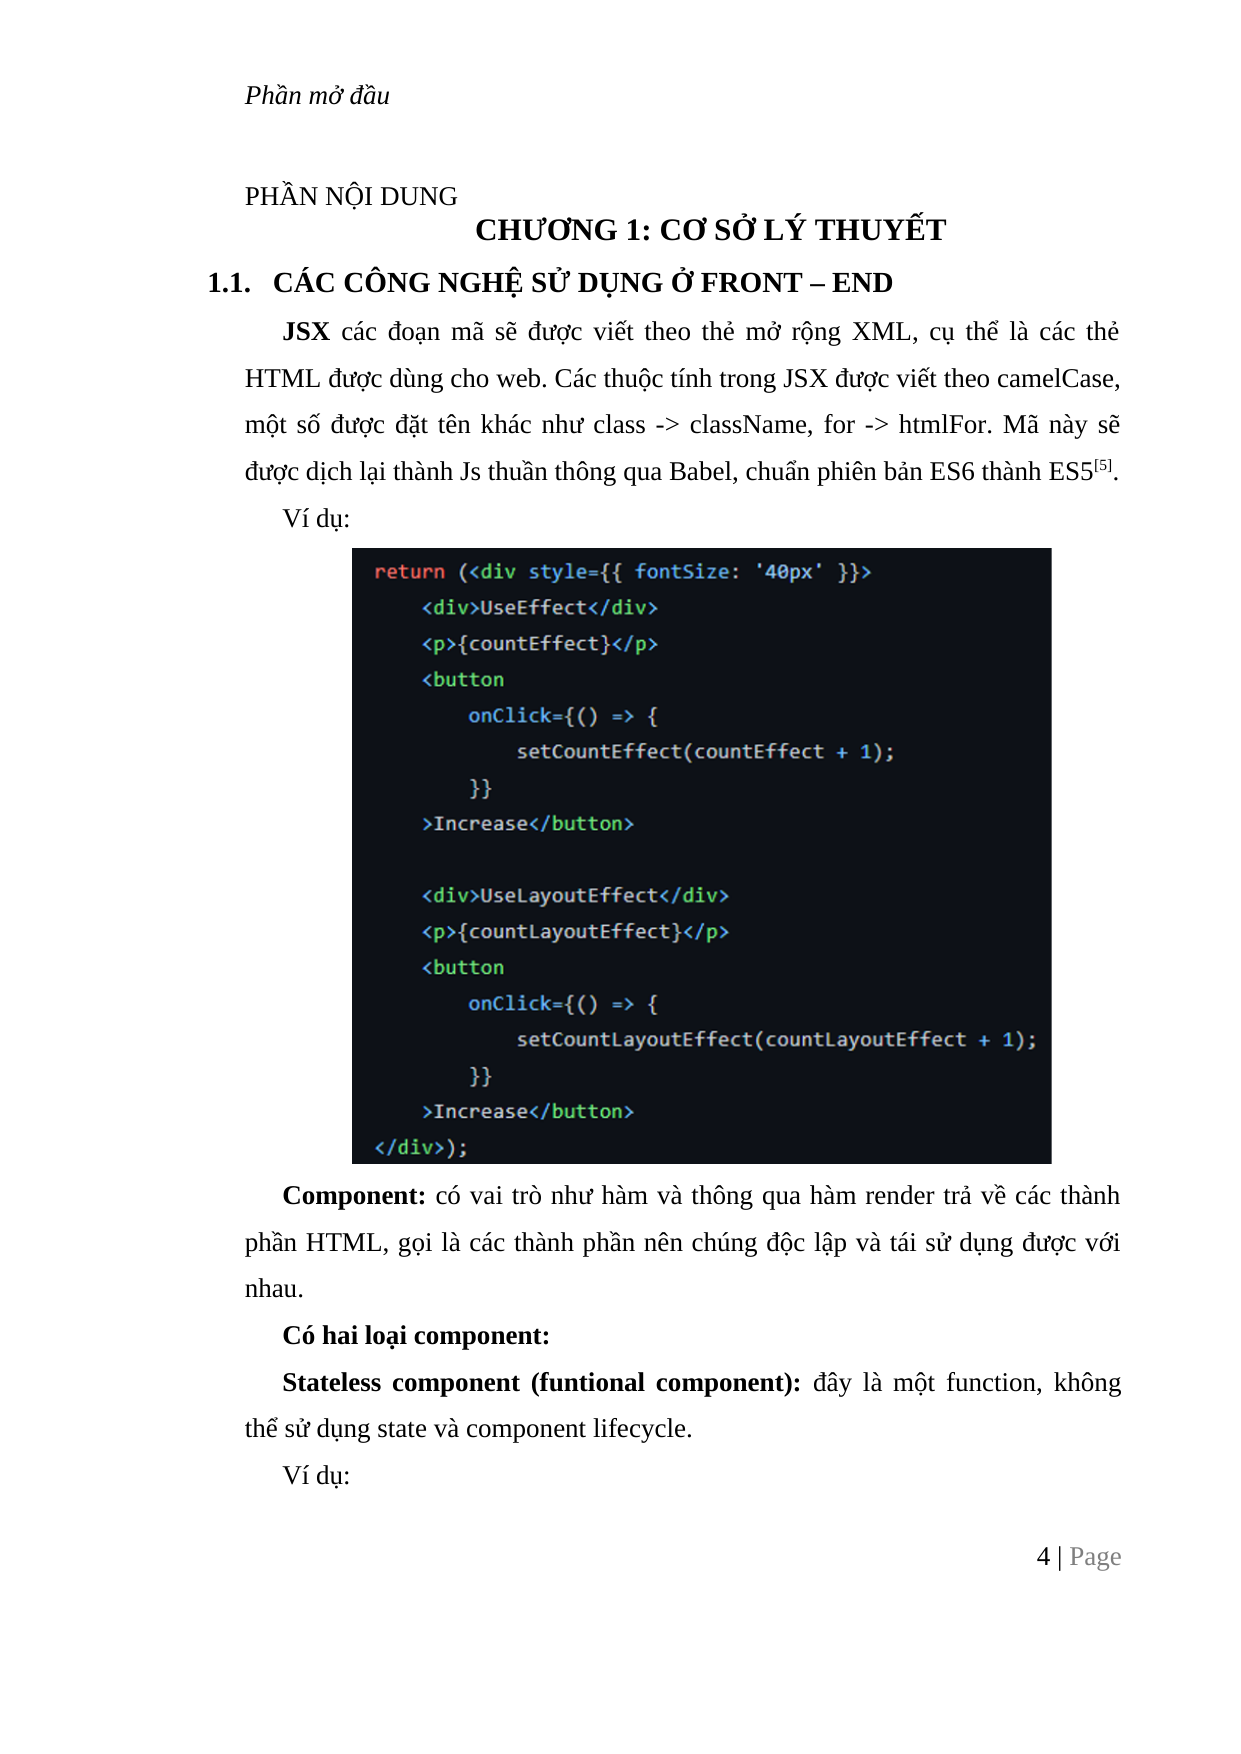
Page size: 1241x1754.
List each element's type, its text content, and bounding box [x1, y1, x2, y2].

text Có hai loại component: [244, 1319, 1122, 1350]
subtitle CHƯƠNG 1: CƠ SỞ LÝ THUYẾT [207, 211, 1122, 247]
text Ví dụ: [244, 502, 1122, 533]
text Ví dụ: [244, 1459, 1122, 1490]
subtitle CÁC CÔNG NGHỆ SỬ DỤNG Ở FRONT – END [207, 265, 1122, 298]
picture [352, 548, 1052, 1164]
text Component: có vai trò như hàm và thông qua hàm render trả về các thành phần HTML, gọi là các thành phần nên chúng độc lập và tái sử dụng được với nhau. [244, 1179, 1122, 1303]
text JSX các đoạn mã sẽ được viết theo thẻ mở rộng XML, cụ thể là các thẻ HTML được dùng cho web. Các thuộc tính trong JSX được viết theo camelCase, một số được đặt tên khác như class -> className, for -> htmlFor. Mã này sẽ được dịch lại thành Js thuần thông qua Babel, chuẩn phiên bản ES6 thành ES5[5]. [244, 315, 1122, 486]
text Stateless component (funtional component): đây là một function, không thể sử dụng state và component lifecycle. [244, 1366, 1122, 1443]
